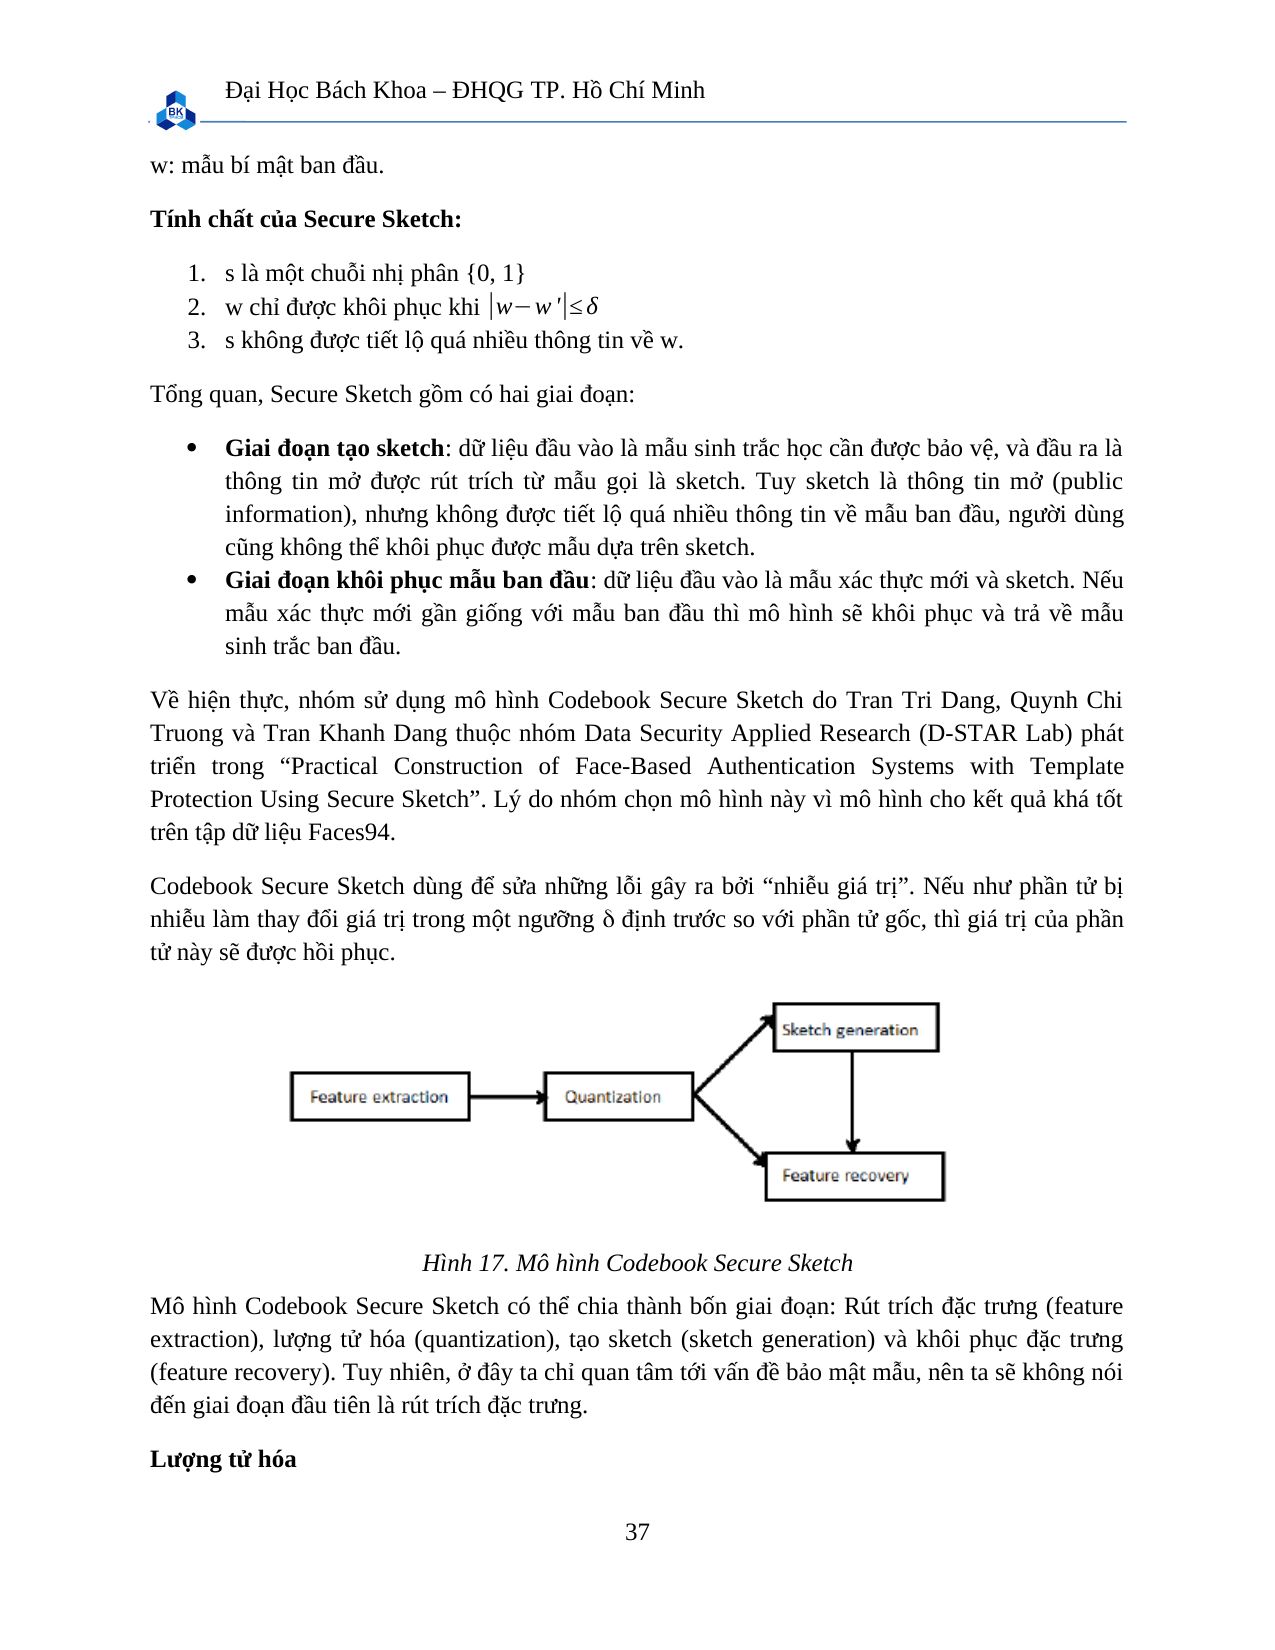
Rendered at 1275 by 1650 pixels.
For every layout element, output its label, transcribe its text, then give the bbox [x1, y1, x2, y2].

list w chỉ được khôi phục khi [187, 291, 1125, 321]
text Lượng tử hóa [150, 1444, 1125, 1473]
list Giai đoạn tạo sketch: dữ liệu đầu vào là mẫu sinh trắc học cần được bảo vệ, và đầu ra là thông tin mở được rút trích từ mẫu gọi là sketch. Tuy sketch là thông tin mở (public information), nhưng không được tiết lộ quá nhiều thông tin về mẫu ban đầu, người dùng cũng không thể khôi phục được mẫu dựa trên sketch. [187, 433, 1125, 561]
text w: mẫu bí mật ban đầu. [150, 150, 1125, 179]
text Tổng quan, Secure Sketch gồm có hai giai đoạn: [150, 379, 1125, 408]
list s không được tiết lộ quá nhiều thông tin về w. [187, 326, 1125, 354]
picture [227, 991, 1048, 1224]
list Giai đoạn khôi phục mẫu ban đầu: dữ liệu đầu vào là mẫu xác thực mới và sketch. Nếu mẫu xác thực mới gần giống với mẫu ban đầu thì mô hình sẽ khôi phục và trả về mẫu sinh trắc ban đầu. [187, 565, 1125, 660]
picture [150, 87, 200, 138]
text Mô hình Codebook Secure Sketch có thể chia thành bốn giai đoạn: Rút trích đặc trưng (feature extraction), lượng tử hóa (quantization), tạo sketch (sketch generation) và khôi phục đặc trưng (feature recovery). Tuy nhiên, ở đây ta chỉ quan tâm tới vấn đề bảo mật mẫu, nên ta sẽ không nói đến giai đoạn đầu tiên là rút trích đặc trưng. [150, 1291, 1125, 1419]
text Về hiện thực, nhóm sử dụng mô hình Codebook Secure Sketch do Tran Tri Dang, Quynh Chi Truong và Tran Khanh Dang thuộc nhóm Data Security Applied Research (D-STAR Lab) phát triển trong “Practical Construction of Face-Based Authentication Systems with Template Protection Using Secure Sketch”. Lý do nhóm chọn mô hình này vì mô hình cho kết quả khá tốt trên tập dữ liệu Faces94. [150, 685, 1125, 846]
text Tính chất của Secure Sketch: [150, 204, 1125, 233]
text Codebook Secure Sketch dùng để sửa những lỗi gây ra bởi “nhiễu giá trị”. Nếu như phần tử bị nhiễu làm thay đổi giá trị trong một ngưỡng định trước so với phần tử gốc, thì giá trị của phần tử này sẽ được hồi phục. [150, 871, 1125, 966]
list s là một chuỗi nhị phân {0, 1} [187, 258, 1125, 286]
